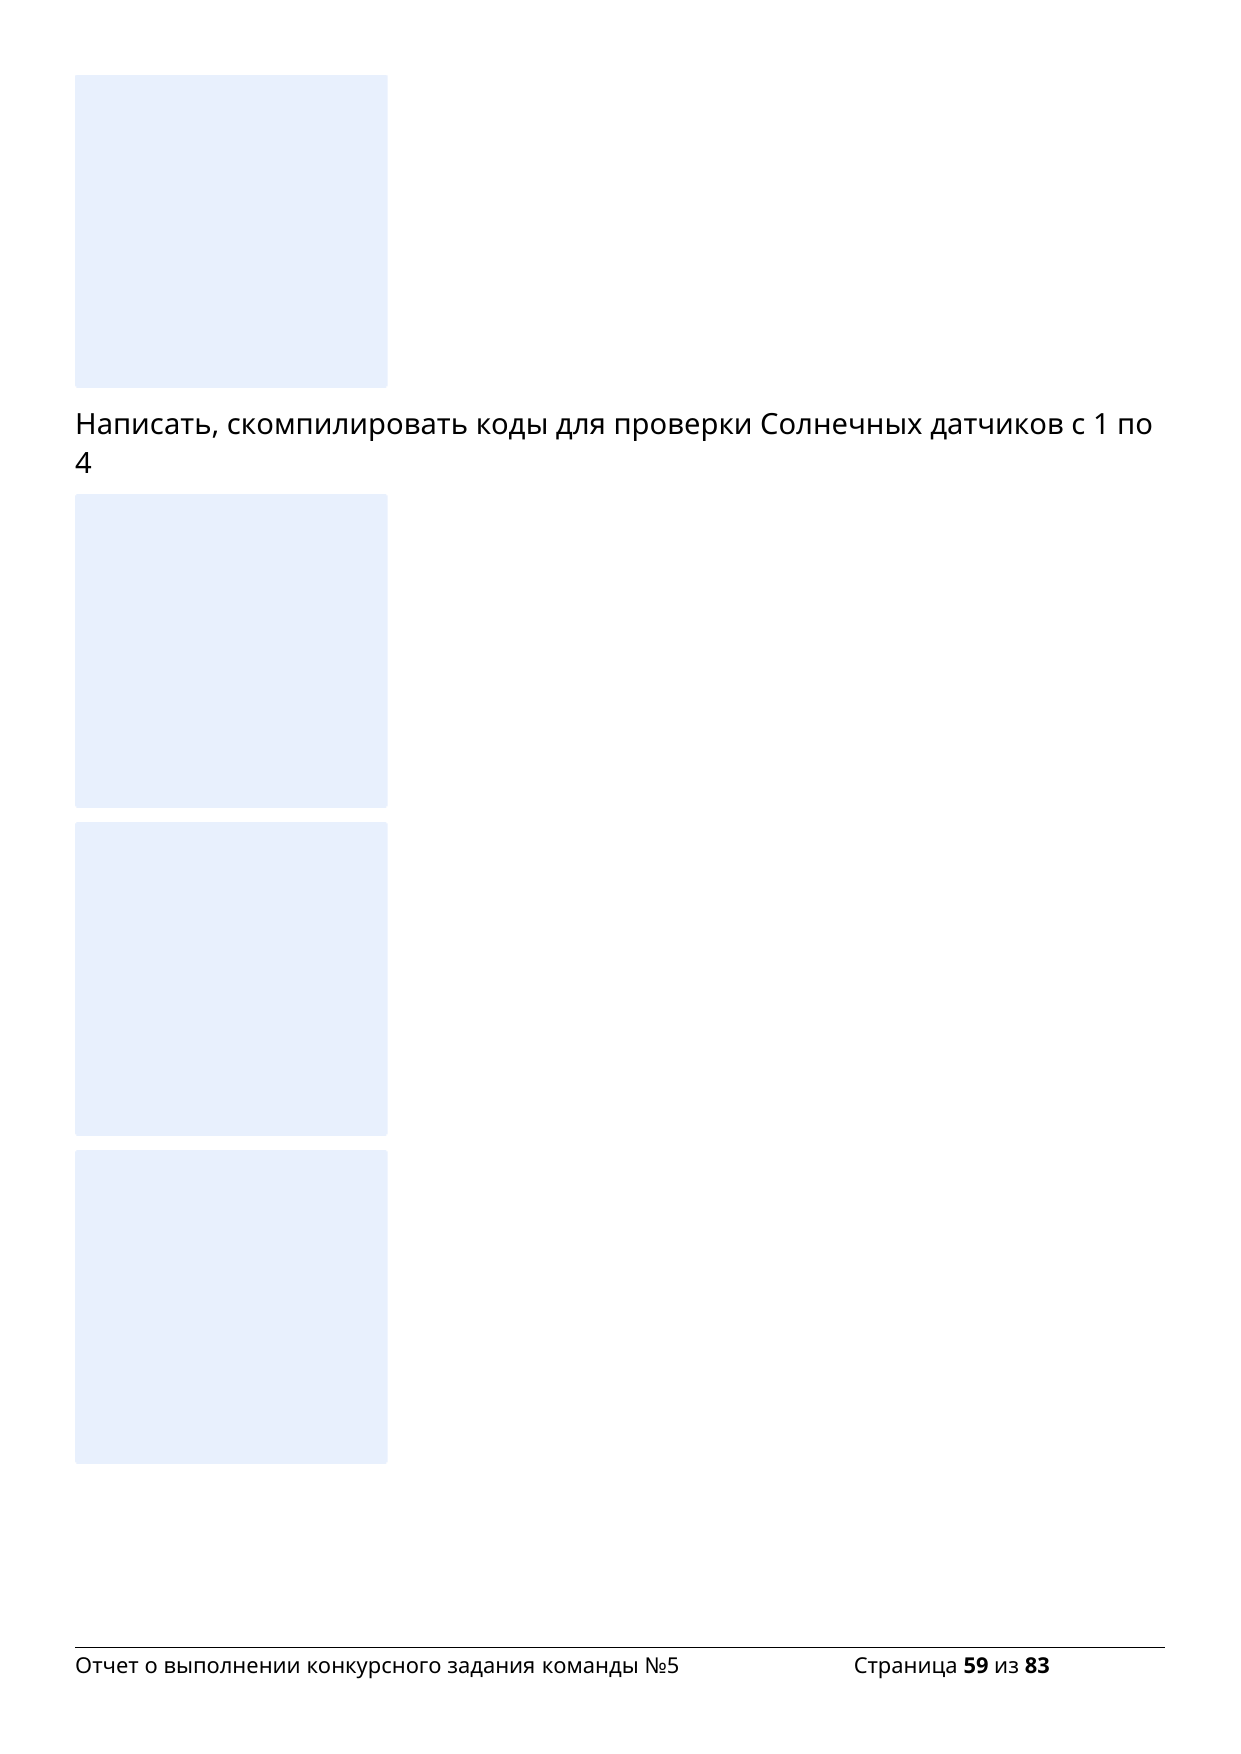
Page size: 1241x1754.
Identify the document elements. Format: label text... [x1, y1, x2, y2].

picture [75, 75, 388, 388]
picture [75, 1150, 388, 1464]
picture [75, 494, 388, 808]
picture [75, 822, 388, 1136]
subtitle Написать, скомпилировать коды для проверки Солнечных датчиков с 1 по 4 [75, 403, 1165, 482]
